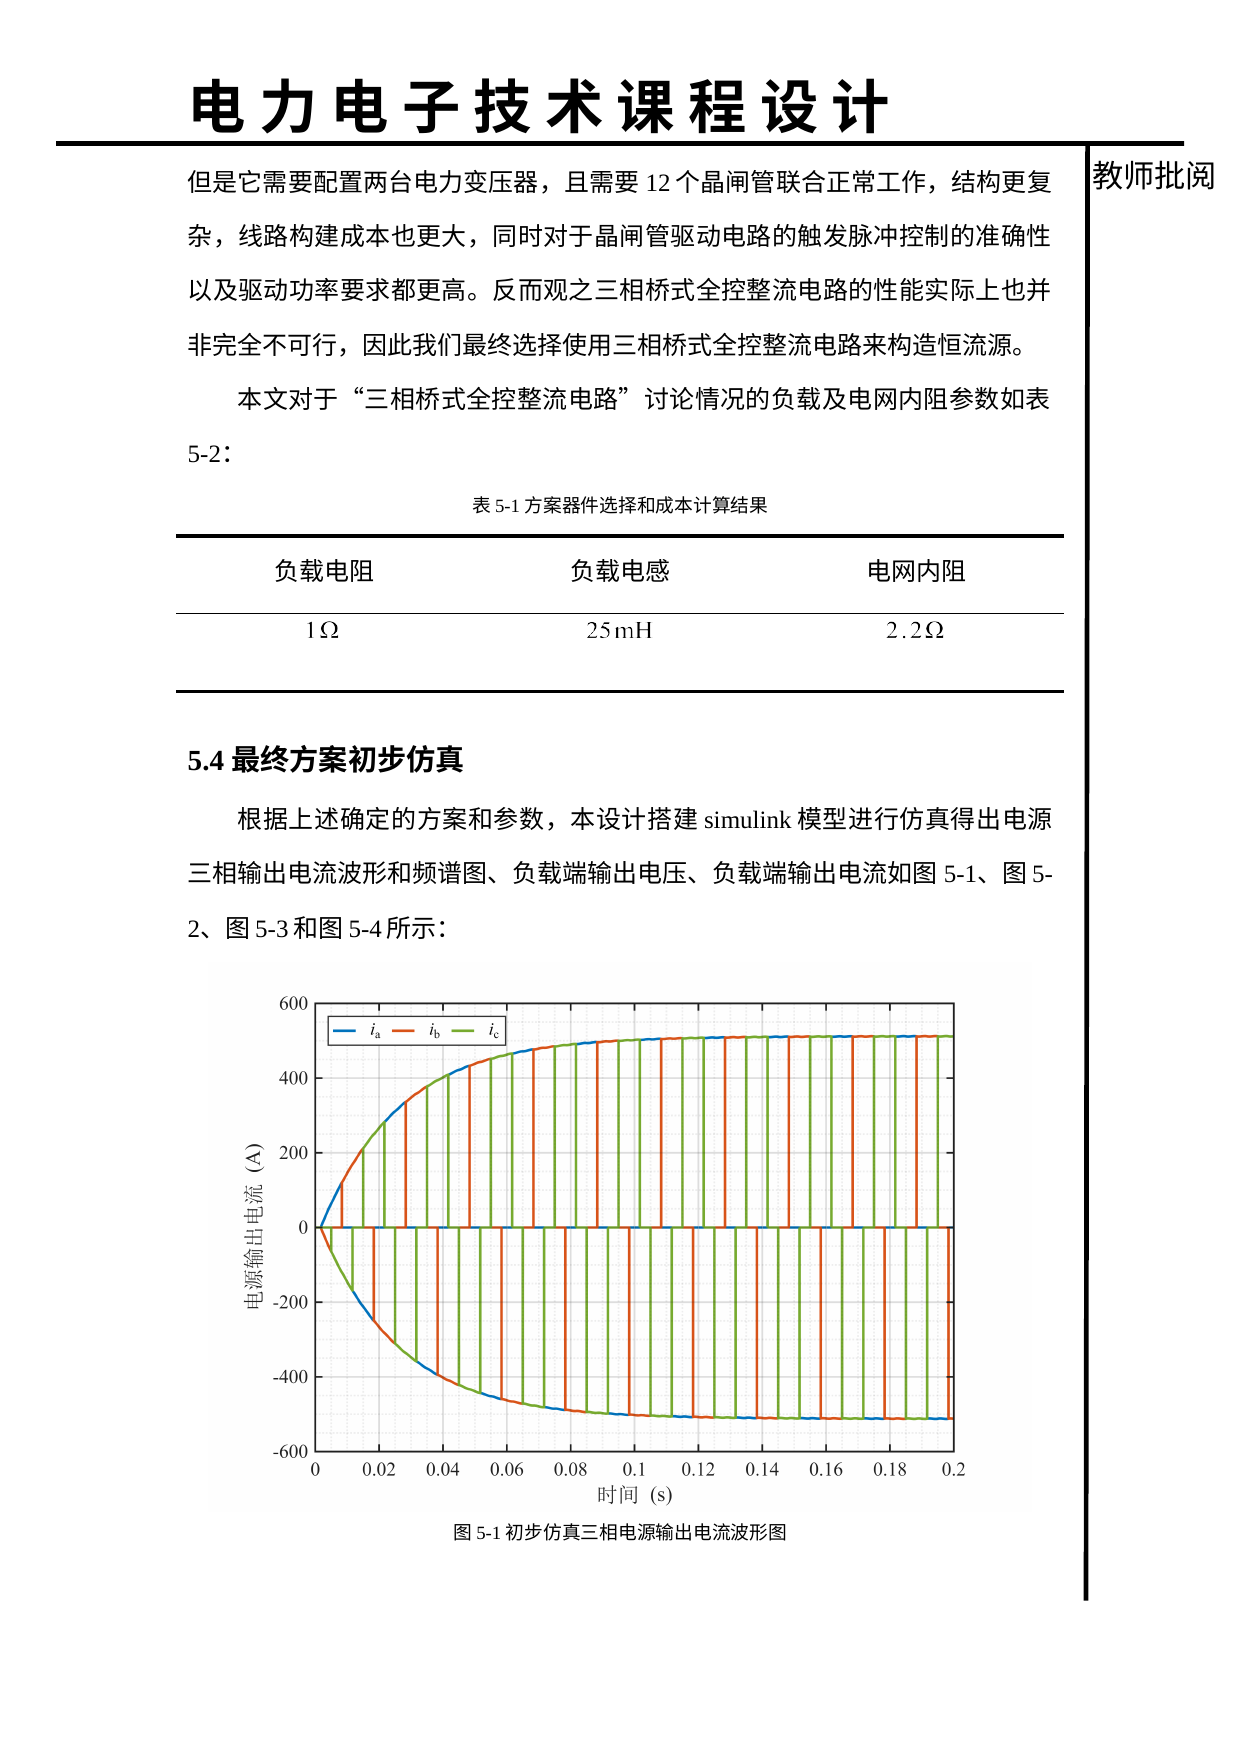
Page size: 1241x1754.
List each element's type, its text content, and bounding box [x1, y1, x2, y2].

table_header 电网内阻 [768, 538, 1064, 613]
picture [208, 962, 1032, 1512]
text 本文对于“三相桥式全控整流电路”讨论情况的负载及电网内阻参数如表5-2： [187, 379, 1053, 470]
table_cell [768, 614, 1064, 690]
table_cell [472, 614, 768, 690]
text 表5-1 方案器件选择和成本计算结果 [187, 488, 1053, 521]
table_header 负载电感 [472, 538, 768, 613]
text 图5-1 初步仿真三相电源输出电流波形图 [187, 1515, 1053, 1548]
text 5.4 最终方案初步仿真 [187, 736, 1053, 778]
table_cell [176, 614, 472, 690]
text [187, 162, 1053, 361]
text 根据上述确定的方案和参数，本设计搭建simulink模型进行仿真得出电源三相输出电流波形和频谱图、负载端输出电压、负载端输出电流如图5-1、图5-2、图5-3和图5-4所示： [187, 799, 1053, 944]
table_header 负载电阻 [176, 538, 472, 613]
